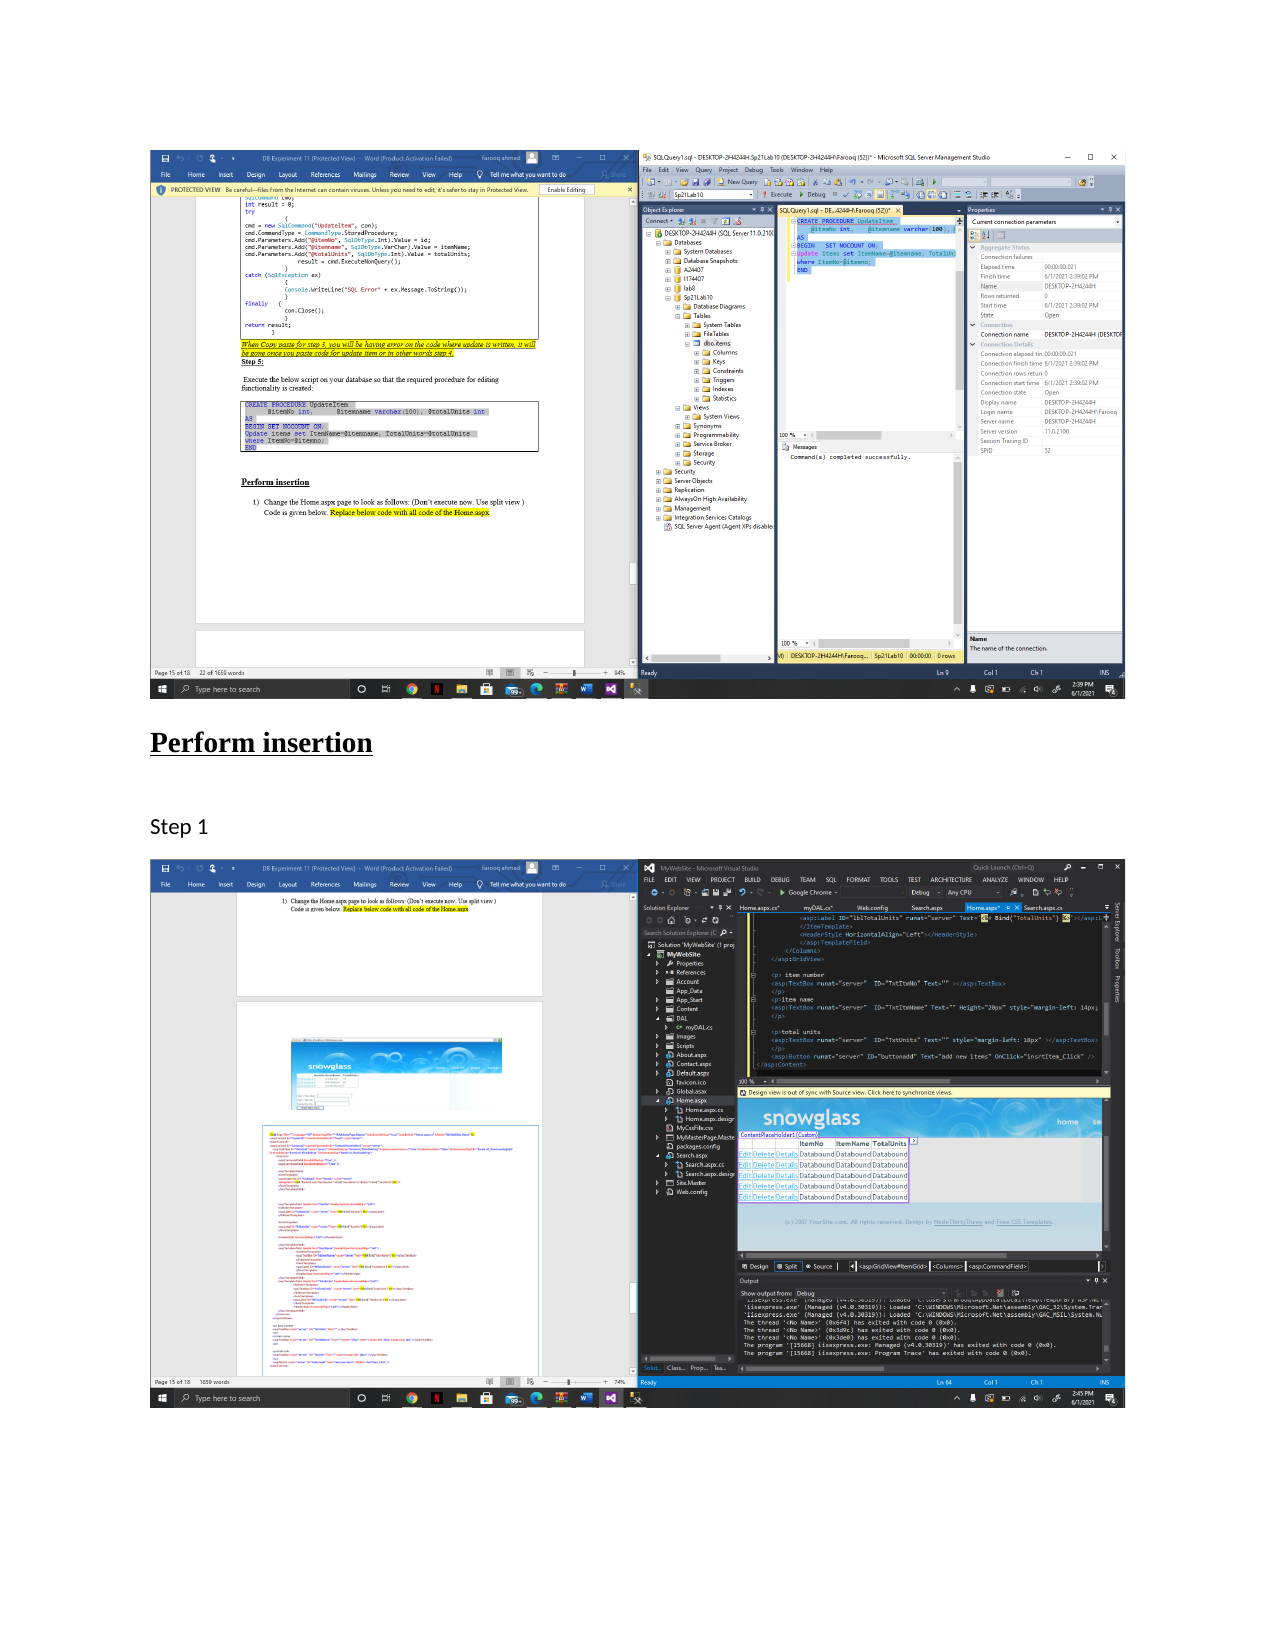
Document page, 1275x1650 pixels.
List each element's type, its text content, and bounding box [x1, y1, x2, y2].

subtitle Perform insertion [150, 726, 1125, 759]
picture [150, 859, 1125, 1408]
text Step 1 [150, 812, 1125, 840]
picture [150, 150, 1125, 699]
